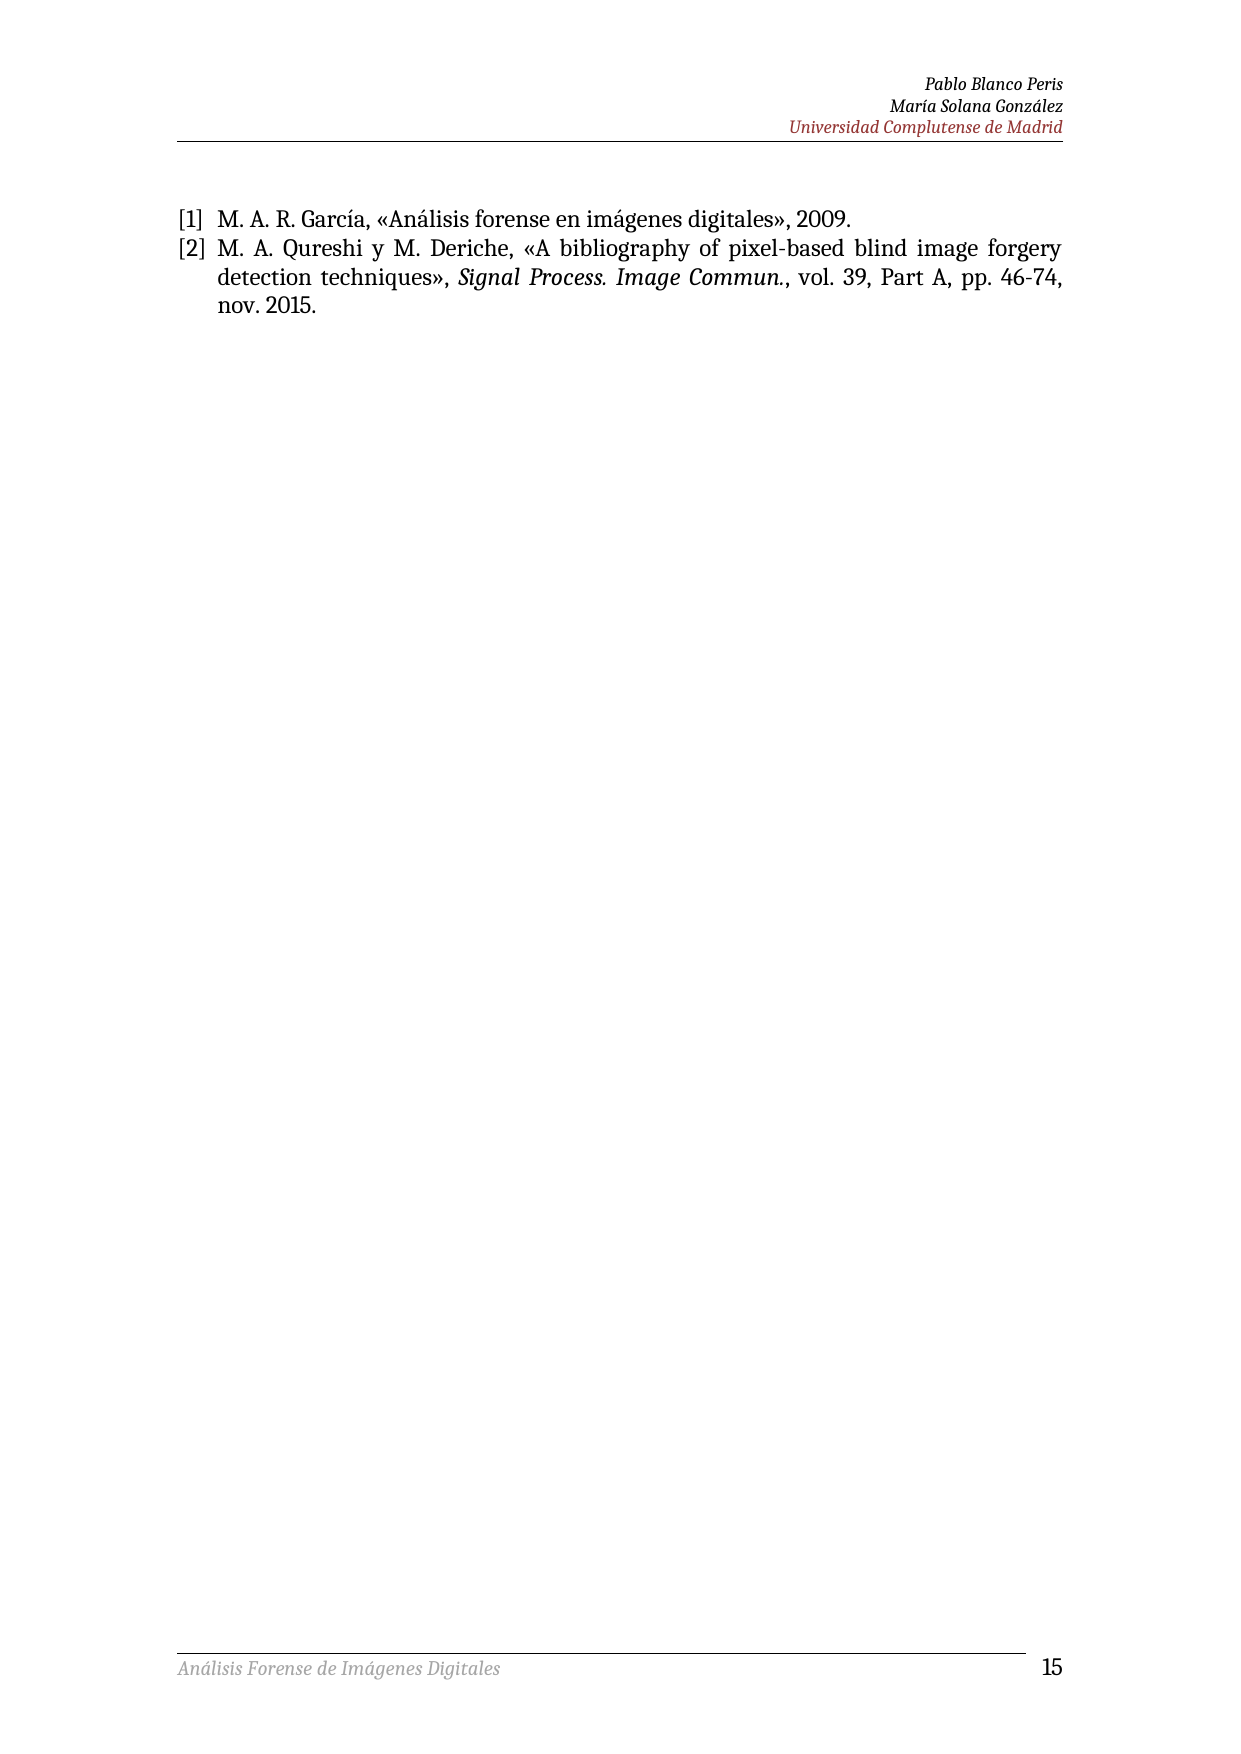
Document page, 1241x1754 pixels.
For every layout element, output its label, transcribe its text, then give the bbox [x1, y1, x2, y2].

text [2] M. A. Qureshi y M. Deriche, «A bibliography of pixel-based blind image forgery detection techniques», Signal Process. Image Commun., vol. 39, Part A, pp. 46-74, nov. 2015. [177, 234, 1063, 320]
text [1] M. A. R. García, «Análisis forense en imágenes digitales», 2009. [177, 205, 1063, 234]
